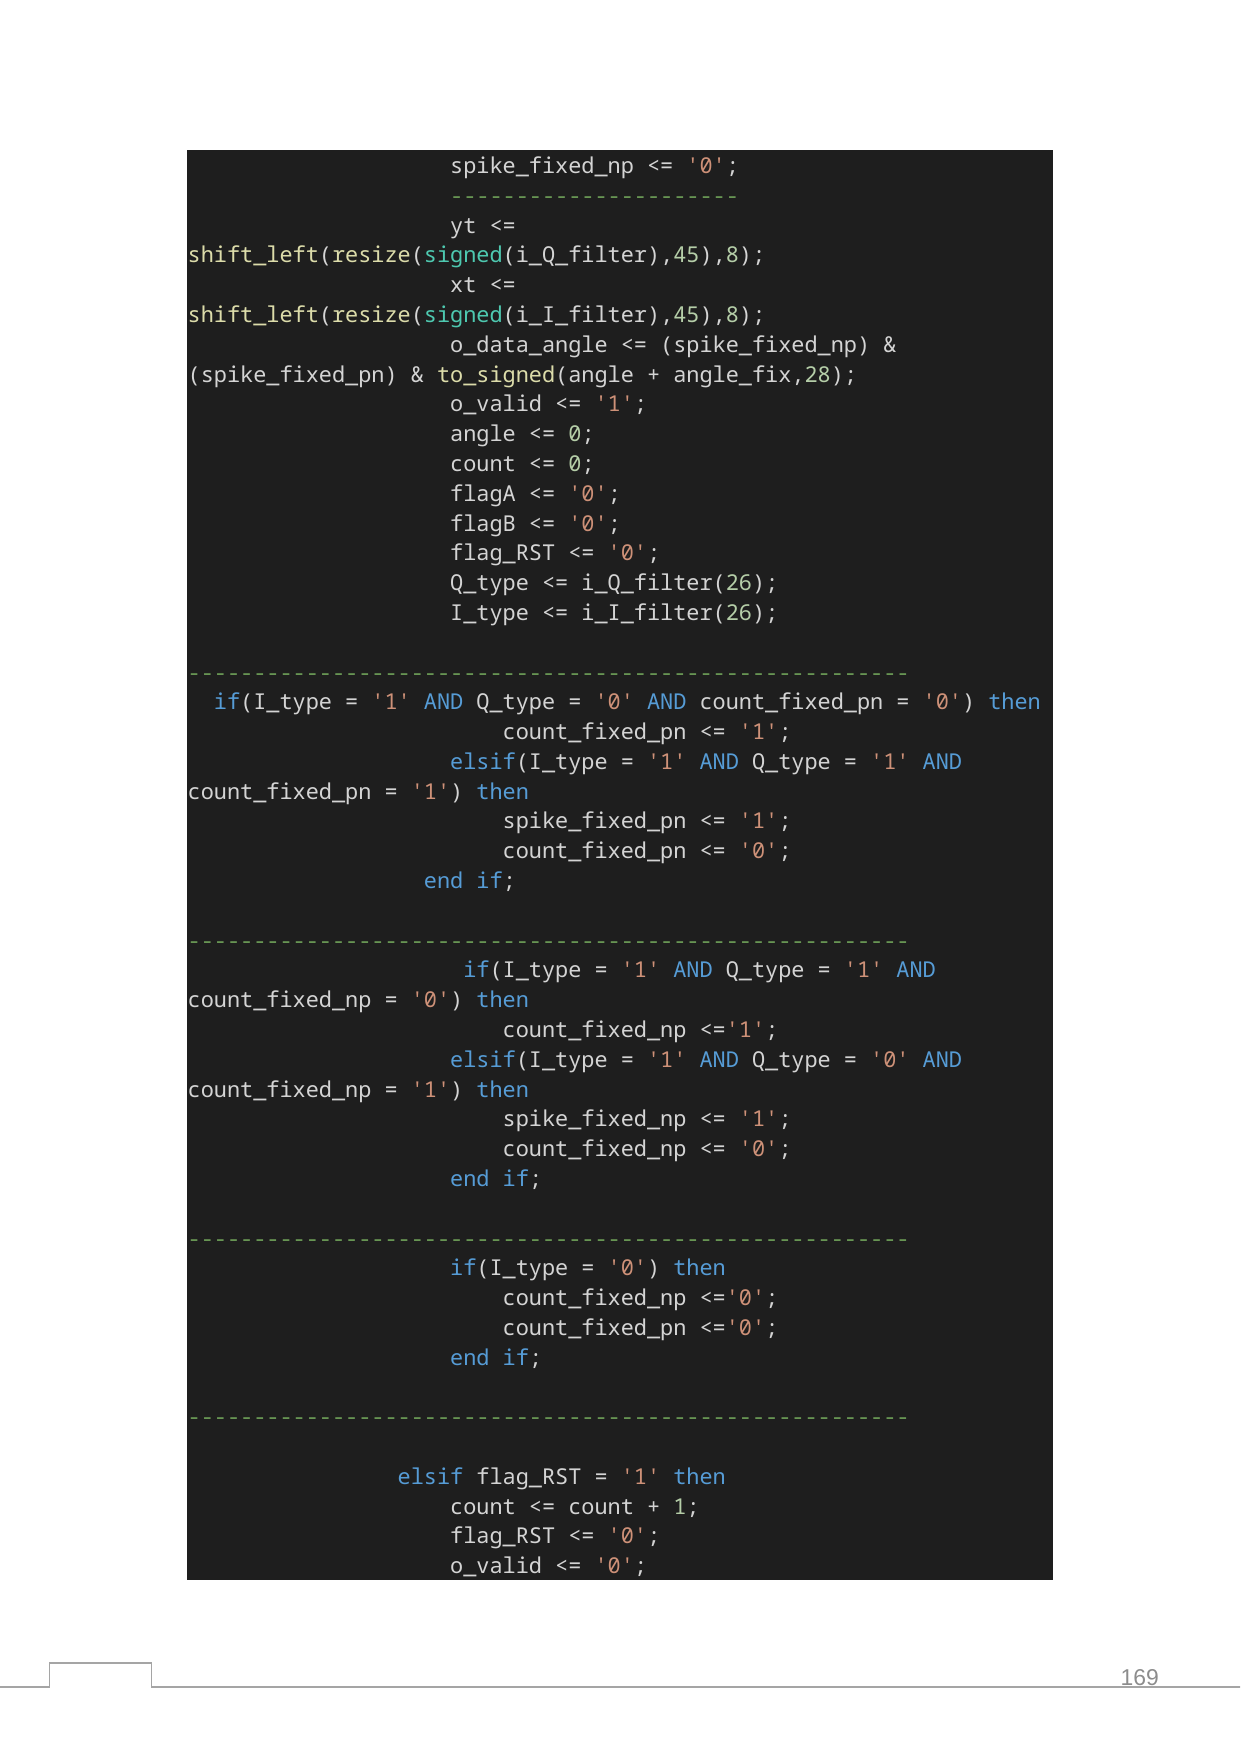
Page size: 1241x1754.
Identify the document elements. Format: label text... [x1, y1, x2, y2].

text end if; [187, 1342, 1053, 1371]
text count <= 0; [187, 448, 1053, 478]
text ------------------------------------------------------- [187, 627, 1053, 686]
text flagA <= '0'; [187, 478, 1053, 507]
text count <= count + 1; [187, 1491, 1053, 1520]
text ---------------------- [187, 180, 1053, 209]
text o_data_angle <= (spike_fixed_np) & (spike_fixed_pn) & to_signed(angle + angle_fix,28); [187, 329, 1053, 388]
text xt <= shift_left(resize(signed(i_I_filter),45),8); [187, 269, 1053, 329]
text if(I_type = '1' AND Q_type = '0' AND count_fixed_pn = '0') then [187, 686, 1053, 716]
text spike_fixed_pn <= '1'; [187, 805, 1053, 835]
text count_fixed_pn <='0'; [187, 1312, 1053, 1342]
text elsif(I_type = '1' AND Q_type = '1' AND count_fixed_pn = '1') then [187, 746, 1053, 805]
text if(I_type = '1' AND Q_type = '1' AND count_fixed_np = '0') then [187, 954, 1053, 1014]
text yt <= shift_left(resize(signed(i_Q_filter),45),8); [187, 209, 1053, 269]
text end if; [187, 1163, 1053, 1193]
text spike_fixed_np <= '1'; [187, 1103, 1053, 1133]
text flagB <= '0'; [187, 507, 1053, 537]
text count_fixed_pn <= '1'; [187, 716, 1053, 746]
text count_fixed_np <='1'; [187, 1014, 1053, 1044]
text Q_type <= i_Q_filter(26); [187, 567, 1053, 597]
text I_type <= i_I_filter(26); [187, 597, 1053, 627]
text count_fixed_np <='0'; [187, 1282, 1053, 1312]
text o_valid <= '0'; [187, 1550, 1053, 1580]
text flag_RST <= '0'; [187, 537, 1053, 567]
text spike_fixed_np <= '0'; [187, 150, 1053, 180]
text if(I_type = '0') then [187, 1252, 1053, 1282]
text angle <= 0; [187, 418, 1053, 448]
text end if; [187, 865, 1053, 895]
text count_fixed_np <= '0'; [187, 1133, 1053, 1163]
text elsif(I_type = '1' AND Q_type = '0' AND count_fixed_np = '1') then [187, 1044, 1053, 1103]
text o_valid <= '1'; [187, 388, 1053, 418]
text ------------------------------------------------------- [187, 1193, 1053, 1252]
text flag_RST <= '0'; [187, 1520, 1053, 1550]
text ------------------------------------------------------- [187, 1371, 1053, 1431]
text count_fixed_pn <= '0'; [187, 835, 1053, 865]
text elsif flag_RST = '1' then [187, 1461, 1053, 1491]
text ------------------------------------------------------- [187, 895, 1053, 954]
